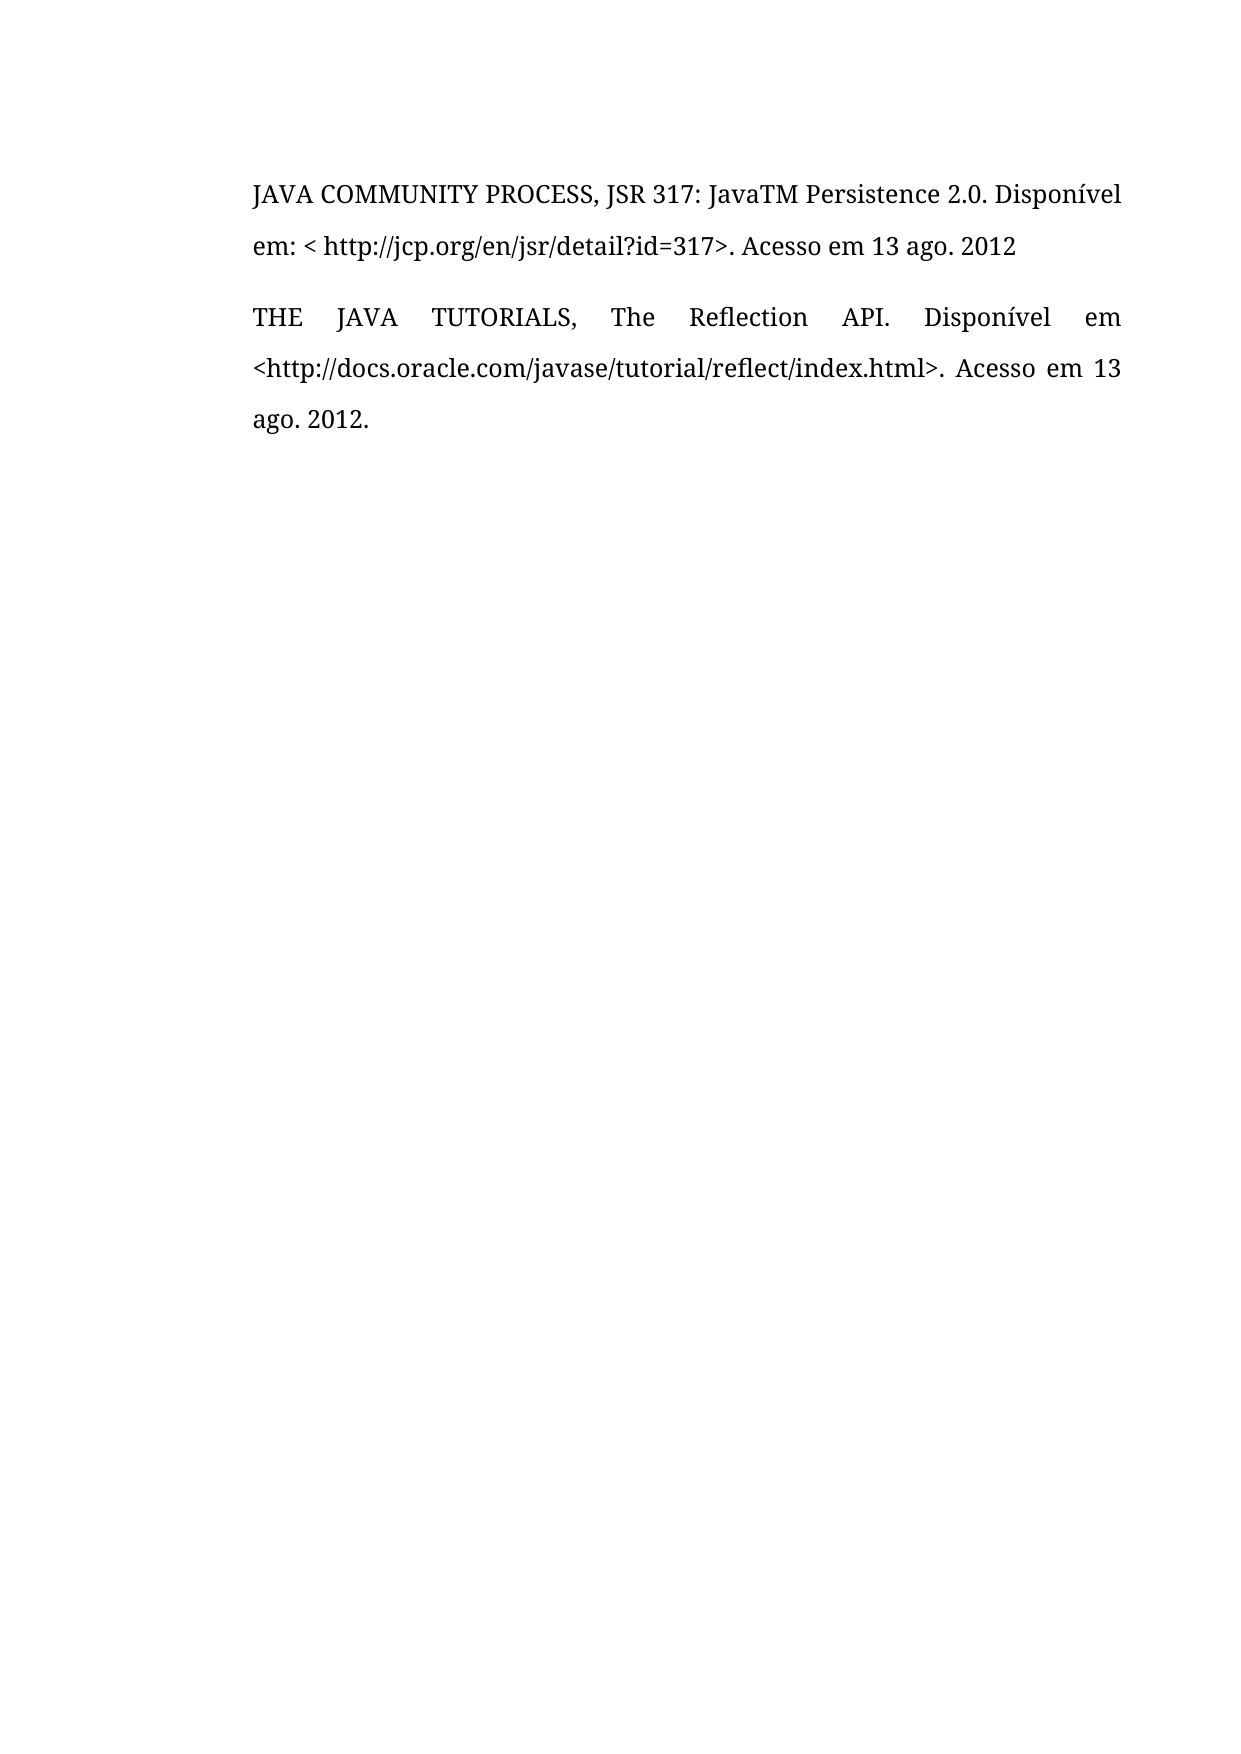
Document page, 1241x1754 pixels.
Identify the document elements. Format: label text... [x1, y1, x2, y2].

list THE JAVA TUTORIALS, The Reflection API. Disponível em <http://docs.oracle.com/javase/tutorial/reflect/index.html>. Acesso em 13 ago. 2012. [252, 300, 1122, 436]
list JAVA COMMUNITY PROCESS, JSR 317: JavaTM Persistence 2.0. Disponível em: < http://jcp.org/en/jsr/detail?id=317>. Acesso em 13 ago. 2012 [252, 177, 1122, 262]
